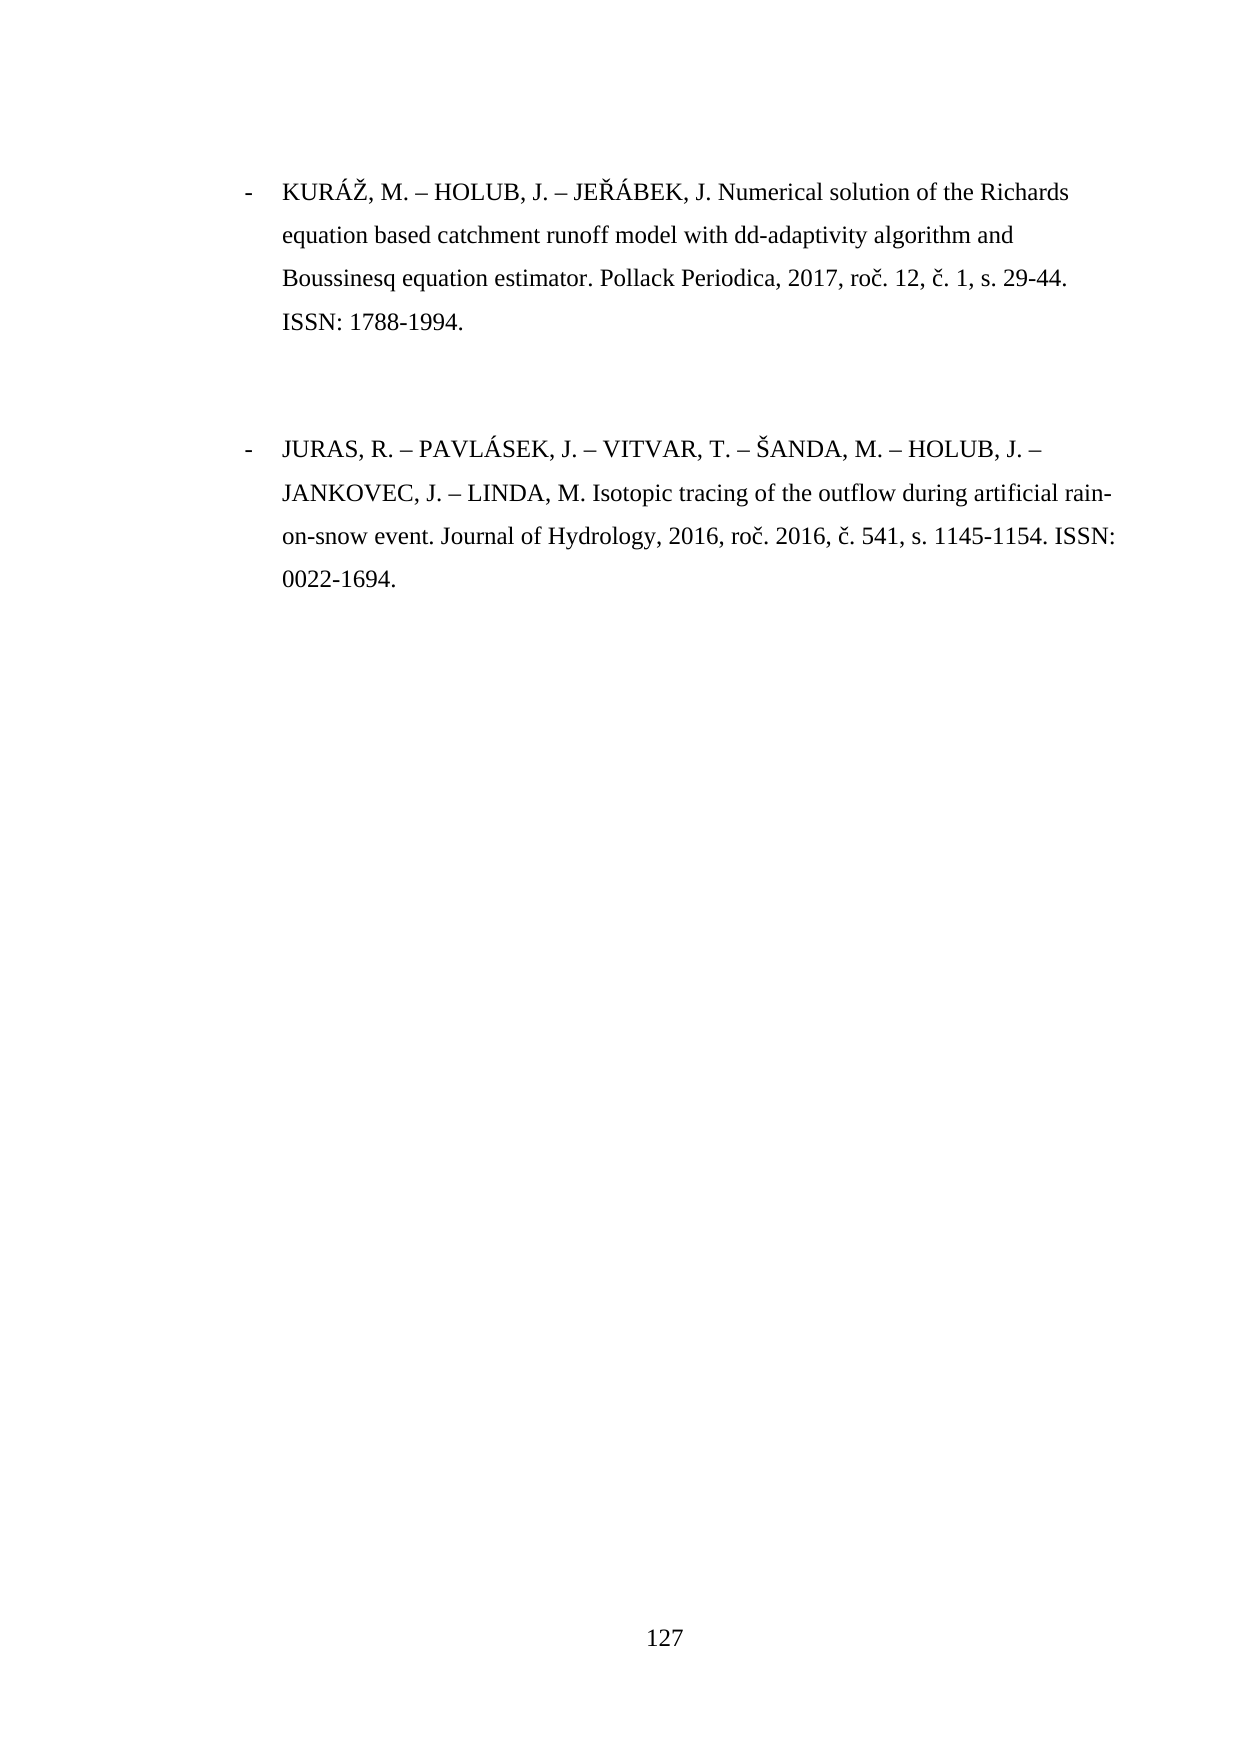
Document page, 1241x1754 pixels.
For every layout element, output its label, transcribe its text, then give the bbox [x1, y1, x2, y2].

list JURAS, R. – PAVLÁSEK, J. – VITVAR, T. – ŠANDA, M. – HOLUB, J. – JANKOVEC, J. – LINDA, M. Isotopic tracing of the outflow during artificial rain-on-snow event. Journal of Hydrology, 2016, roč. 2016, č. 541, s. 1145-1154. ISSN: 0022-1694. [244, 434, 1122, 593]
list KURÁŽ, M. – HOLUB, J. – JEŘÁBEK, J. Numerical solution of the Richards equation based catchment runoff model with dd-adaptivity algorithm and Boussinesq equation estimator. Pollack Periodica, 2017, roč. 12, č. 1, s. 29-44. ISSN: 1788-1994. [244, 177, 1122, 335]
